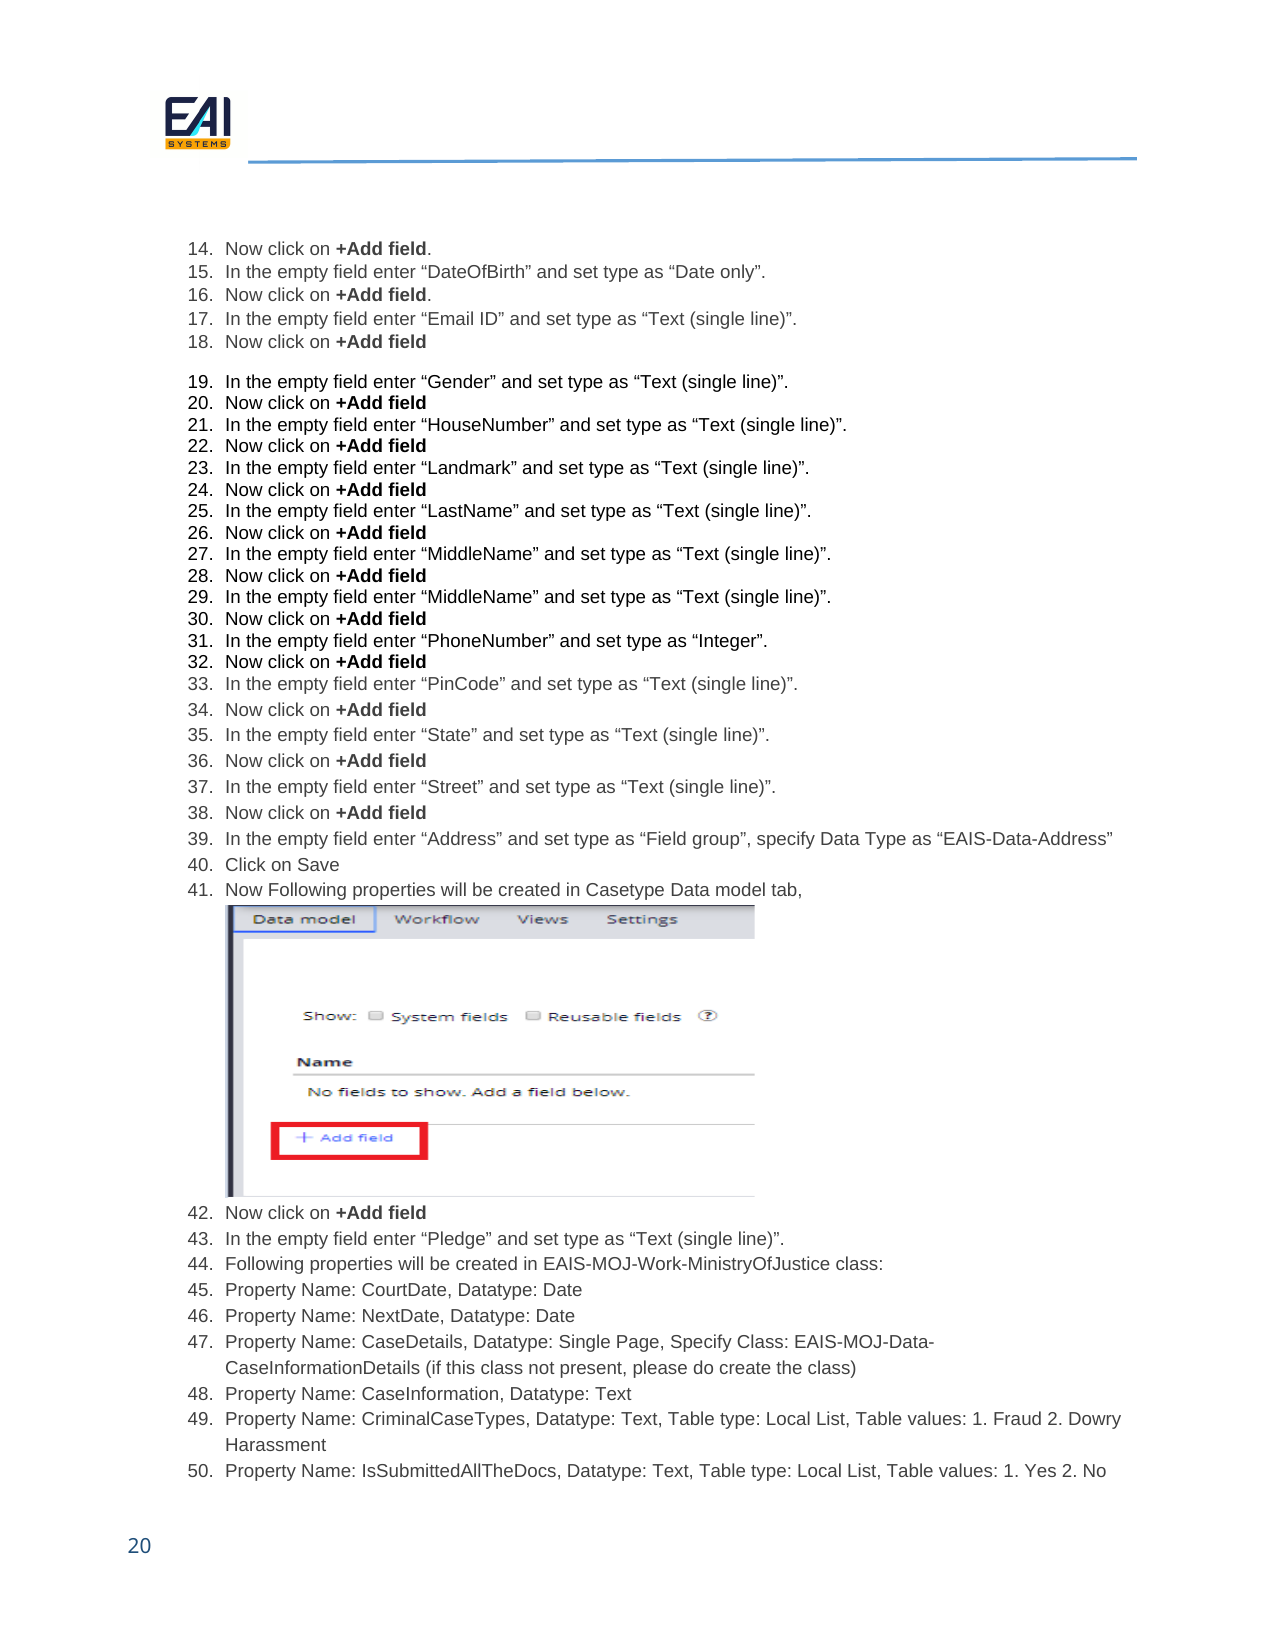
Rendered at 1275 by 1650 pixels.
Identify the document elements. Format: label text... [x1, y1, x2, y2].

list In the empty field enter “Email ID” and set type as “Text (single line)”. [187, 307, 1125, 329]
list Property Name: CourtDate, Datatype: Date [187, 1279, 1125, 1301]
list Now click on +Add field [187, 698, 1125, 720]
list Now click on +Add field [187, 331, 1125, 352]
list Property Name: CriminalCaseTypes, Datatype: Text, Table type: Local List, Table values: 1. Fraud 2. Dowry Harassment [187, 1408, 1125, 1456]
list Property Name: CaseDetails, Datatype: Single Page, Specify Class: EAIS-MOJ-Data-CaseInformationDetails (if this class not present, please do create the class) [187, 1331, 1125, 1378]
list Now click on +Add field [187, 435, 1125, 457]
list In the empty field enter “LastName” and set type as “Text (single line)”. [187, 500, 1125, 522]
list Now click on +Add field [187, 522, 1125, 543]
list Now click on +Add field. [187, 238, 1125, 259]
list Now click on +Add field [187, 478, 1125, 500]
picture [225, 905, 755, 1198]
list In the empty field enter “HouseNumber” and set type as “Text (single line)”. [187, 414, 1125, 435]
picture [150, 75, 249, 174]
list Now click on +Add field [187, 1201, 1125, 1223]
list In the empty field enter “PinCode” and set type as “Text (single line)”. [187, 672, 1125, 694]
list Property Name: CaseInformation, Datatype: Text [187, 1382, 1125, 1404]
list In the empty field enter “PhoneNumber” and set type as “Integer”. [187, 629, 1125, 651]
list Now click on +Add field. [187, 284, 1125, 306]
list Now Following properties will be created in Casetype Data model tab, [187, 879, 1125, 901]
list Following properties will be created in EAIS-MOJ-Work-MinistryOfJustice class: [187, 1253, 1125, 1275]
list In the empty field enter “MiddleName” and set type as “Text (single line)”. [187, 586, 1125, 608]
list In the empty field enter “Gender” and set type as “Text (single line)”. [187, 371, 1125, 392]
list Now click on +Add field [187, 802, 1125, 823]
list Now click on +Add field [187, 392, 1125, 414]
list In the empty field enter “Address” and set type as “Field group”, specify Data Type as “EAIS-Data-Address” [187, 827, 1125, 849]
list In the empty field enter “Pledge” and set type as “Text (single line)”. [187, 1227, 1125, 1249]
list Property Name: IsSubmittedAllTheDocs, Datatype: Text, Table type: Local List, Table values: 1. Yes 2. No [187, 1460, 1125, 1481]
list In the empty field enter “MiddleName” and set type as “Text (single line)”. [187, 543, 1125, 565]
list Now click on +Add field [187, 565, 1125, 586]
list Now click on +Add field [187, 651, 1125, 672]
list In the empty field enter “DateOfBirth” and set type as “Date only”. [187, 261, 1125, 283]
list Click on Save [187, 853, 1125, 875]
list Now click on +Add field [187, 750, 1125, 772]
list In the empty field enter “Landmark” and set type as “Text (single line)”. [187, 457, 1125, 478]
list Now click on +Add field [187, 608, 1125, 629]
list In the empty field enter “State” and set type as “Text (single line)”. [187, 724, 1125, 746]
list Property Name: NextDate, Datatype: Date [187, 1305, 1125, 1326]
list In the empty field enter “Street” and set type as “Text (single line)”. [187, 776, 1125, 797]
